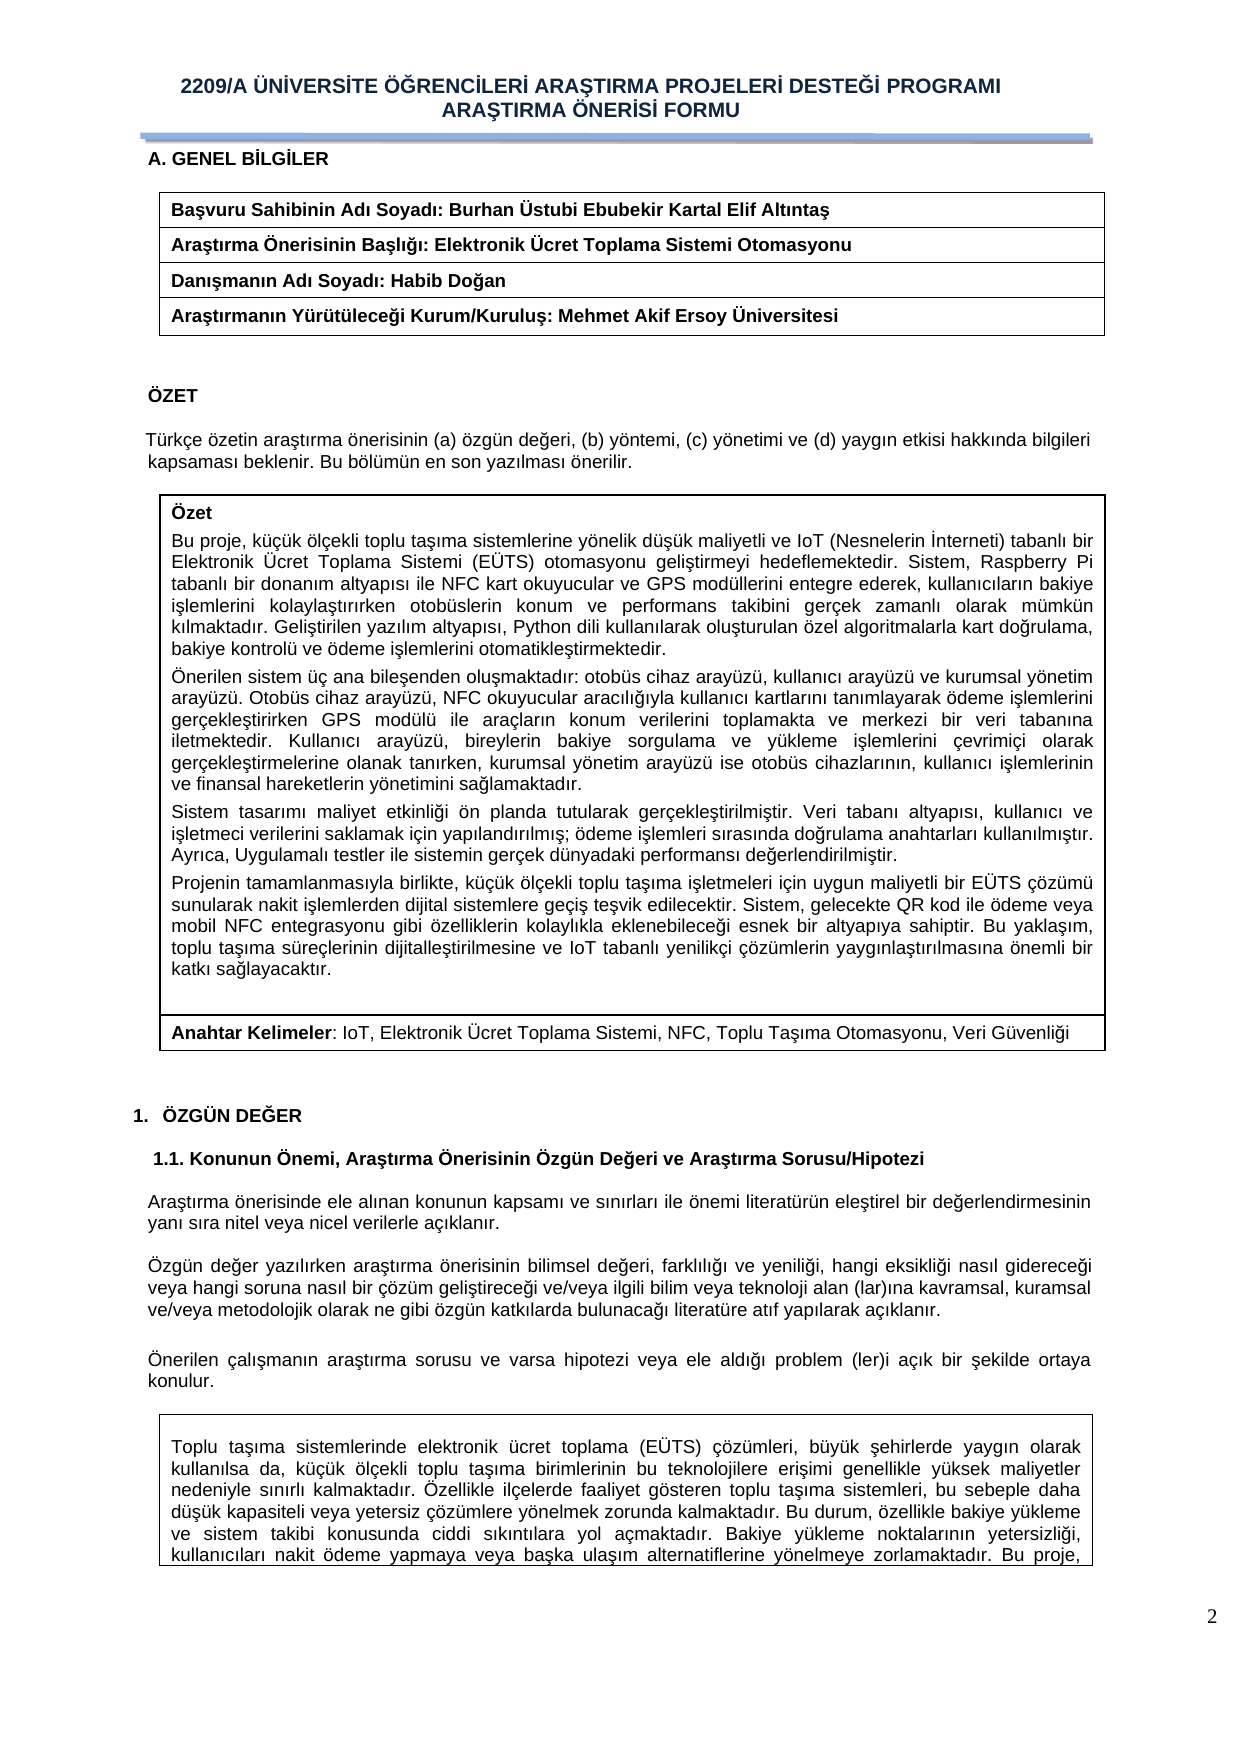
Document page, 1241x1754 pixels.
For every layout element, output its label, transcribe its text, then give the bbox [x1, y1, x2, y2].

text Türkçe özetin araştırma önerisinin (a) özgün değeri, (b) yöntemi, (c) yönetimi ve (d) yaygın etkisi hakkında bilgileri kapsaması beklenir. Bu bölümün en son yazılması önerilir. [118, 429, 1092, 472]
text Önerilen çalışmanın araştırma sorusu ve varsa hipotezi veya ele aldığı problem (ler)i açık bir şekilde ortaya konulur. [148, 1349, 1092, 1392]
table_header Özet Bu proje, küçük ölçekli toplu taşıma sistemlerine yönelik düşük maliyetli ve IoT (Nesnelerin İnterneti) tabanlı bir Elektronik Ücret Toplama Sistemi (EÜTS) otomasyonu geliştirmeyi hedeflemektedir. Sistem, Raspberry Pi tabanlı bir donanım altyapısı ile NFC kart okuyucular ve GPS modüllerini entegre ederek, kullanıcıların bakiye işlemlerini kolaylaştırırken otobüslerin konum ve performans takibini gerçek zamanlı olarak mümkün kılmaktadır. Geliştirilen yazılım altyapısı, Python dili kullanılarak oluşturulan özel algoritmalarla kart doğrulama, bakiye kontrolü ve ödeme işlemlerini otomatikleştirmektedir. Önerilen sistem üç ana bileşenden oluşmaktadır: otobüs cihaz arayüzü, kullanıcı arayüzü ve kurumsal yönetim arayüzü. Otobüs cihaz arayüzü, NFC okuyucular aracılığıyla kullanıcı kartlarını tanımlayarak ödeme işlemlerini gerçekleştirirken GPS modülü ile araçların konum verilerini toplamakta ve merkezi bir veri tabanına iletmektedir. Kullanıcı arayüzü, bireylerin bakiye sorgulama ve yükleme işlemlerini çevrimiçi olarak gerçekleştirmelerine olanak tanırken, kurumsal yönetim arayüzü ise otobüs cihazlarının, kullanıcı işlemlerinin ve finansal hareketlerin yönetimini sağlamaktadır. Sistem tasarımı maliyet etkinliği ön planda tutularak gerçekleştirilmiştir. Veri tabanı altyapısı, kullanıcı ve işletmeci verilerini saklamak için yapılandırılmış; ödeme işlemleri sırasında doğrulama anahtarları kullanılmıştır. Ayrıca, Uygulamalı testler ile sistemin gerçek dünyadaki performansı değerlendirilmiştir. Projenin tamamlanmasıyla birlikte, küçük ölçekli toplu taşıma işletmeleri için uygun maliyetli bir EÜTS çözümü sunularak nakit işlemlerden dijital sistemlere geçiş teşvik edilecektir. Sistem, gelecekte QR kod ile ödeme veya mobil NFC entegrasyonu gibi özelliklerin kolaylıkla eklenebileceği esnek bir altyapıya sahiptir. Bu yaklaşım, toplu taşıma süreçlerinin dijitalleştirilmesine ve IoT tabanlı yenilikçi çözümlerin yaygınlaştırılmasına önemli bir katkı sağlayacaktır. [161, 496, 1104, 1014]
table_cell Araştırma Önerisinin Başlığı: Elektronik Ücret Toplama Sistemi Otomasyonu [160, 228, 1104, 262]
text 1.1. Konunun Önemi, Araştırma Önerisinin Özgün Değeri ve Araştırma Sorusu/Hipotezi [148, 1147, 1092, 1169]
table_cell Anahtar Kelimeler: IoT, Elektronik Ücret Toplama Sistemi, NFC, Toplu Taşıma Otomasyonu, Veri Güvenliği [161, 1016, 1104, 1050]
table_cell Danışmanın Adı Soyadı: Habib Doğan [160, 263, 1104, 297]
table_cell Araştırmanın Yürütüleceği Kurum/Kuruluş: Mehmet Akif Ersoy Üniversitesi [160, 298, 1104, 335]
text Araştırma önerisinde ele alınan konunun kapsamı ve sınırları ile önemi literatürün eleştirel bir değerlendirmesinin yanı sıra nitel veya nicel verilerle açıklanır. [148, 1191, 1092, 1234]
list ÖZGÜN DEĞER [133, 1104, 1092, 1126]
text A. GENEL BİLGİLER [148, 148, 1092, 170]
text ÖZET [148, 385, 1107, 407]
text Özgün değer yazılırken araştırma önerisinin bilimsel değeri, farklılığı ve yeniliği, hangi eksikliği nasıl gidereceği veya hangi soruna nasıl bir çözüm geliştireceği ve/veya ilgili bilim veya teknoloji alan (lar)ına kavramsal, kuramsal ve/veya metodolojik olarak ne gibi özgün katkılarda bulunacağı literatüre atıf yapılarak açıklanır. [148, 1255, 1092, 1320]
table_header Başvuru Sahibinin Adı Soyadı: Burhan Üstubi Ebubekir Kartal Elif Altıntaş [160, 193, 1104, 227]
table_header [160, 1415, 1092, 1565]
